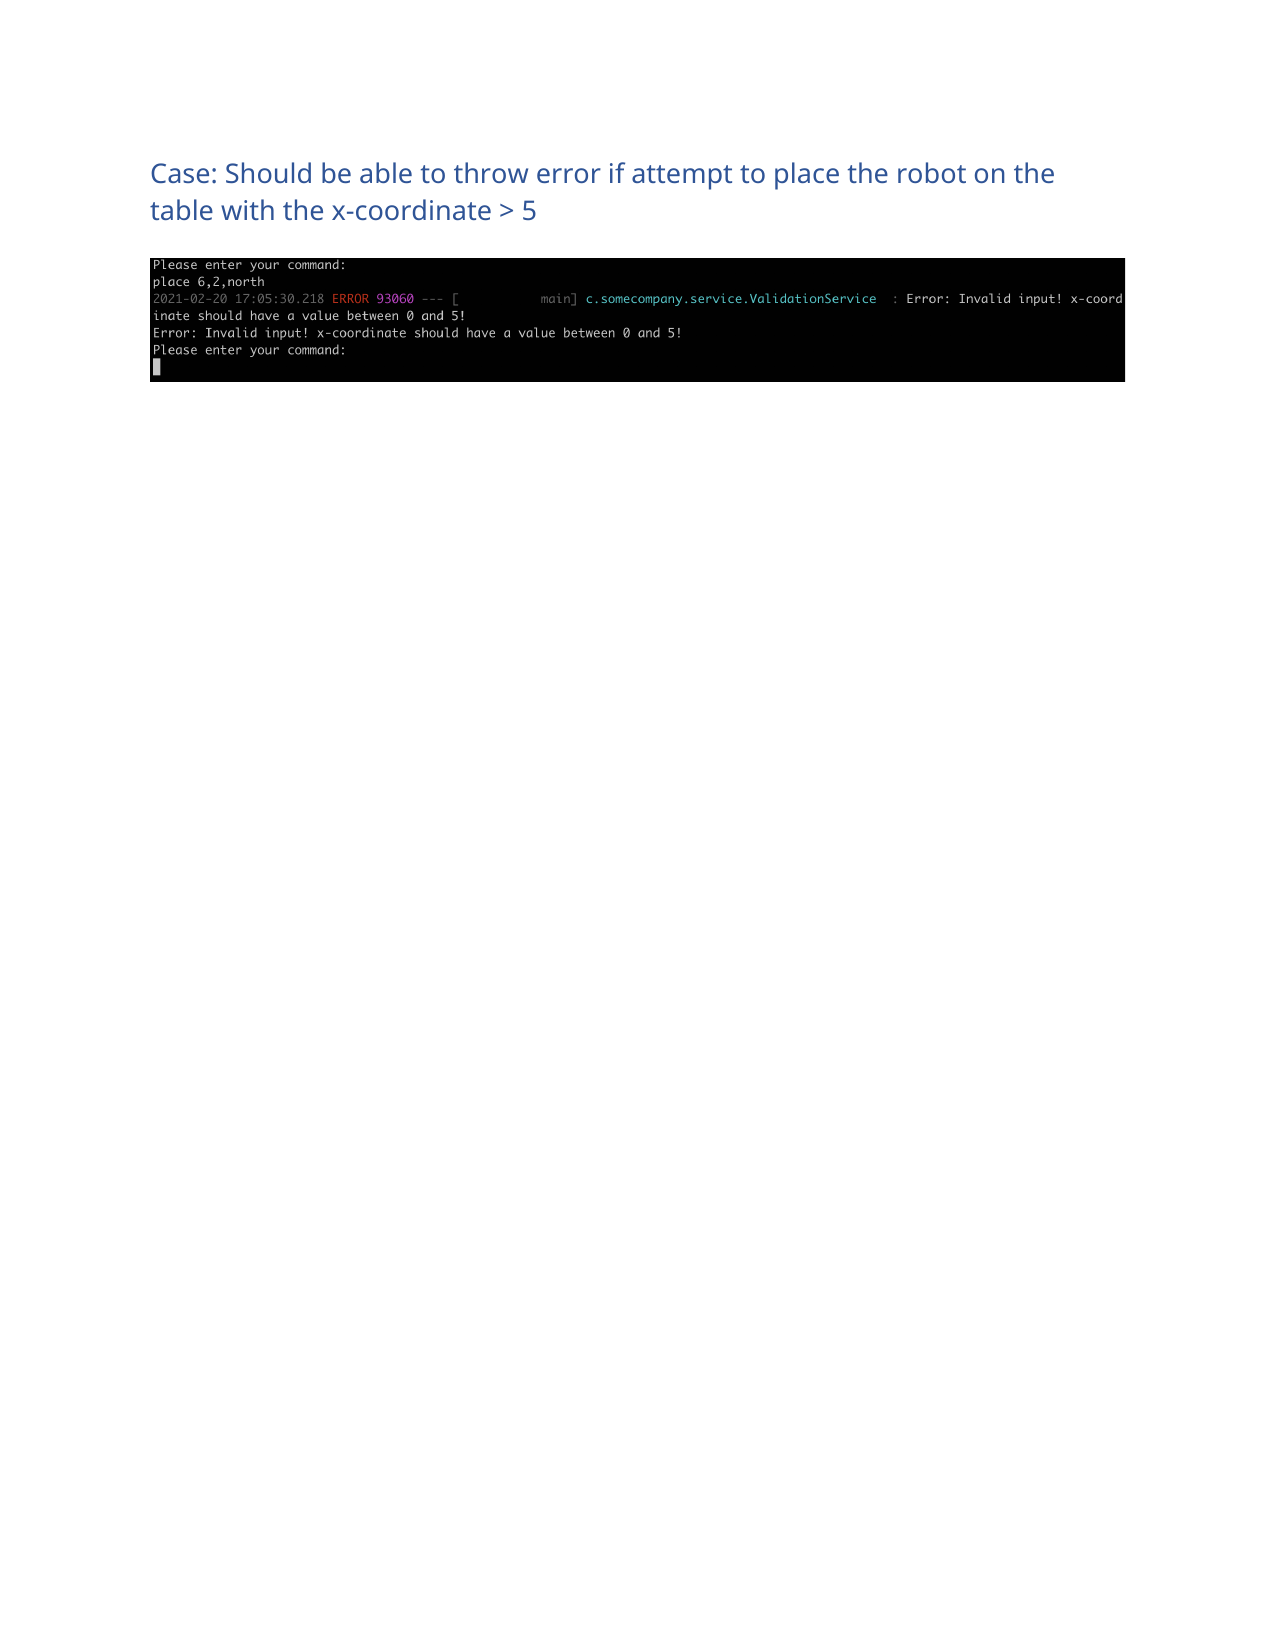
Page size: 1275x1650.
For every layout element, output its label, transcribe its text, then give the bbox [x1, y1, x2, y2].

picture [150, 258, 1125, 382]
subtitle Case: Should be able to throw error if attempt to place the robot on the table with the x-coordinate > 5 [150, 154, 1125, 228]
